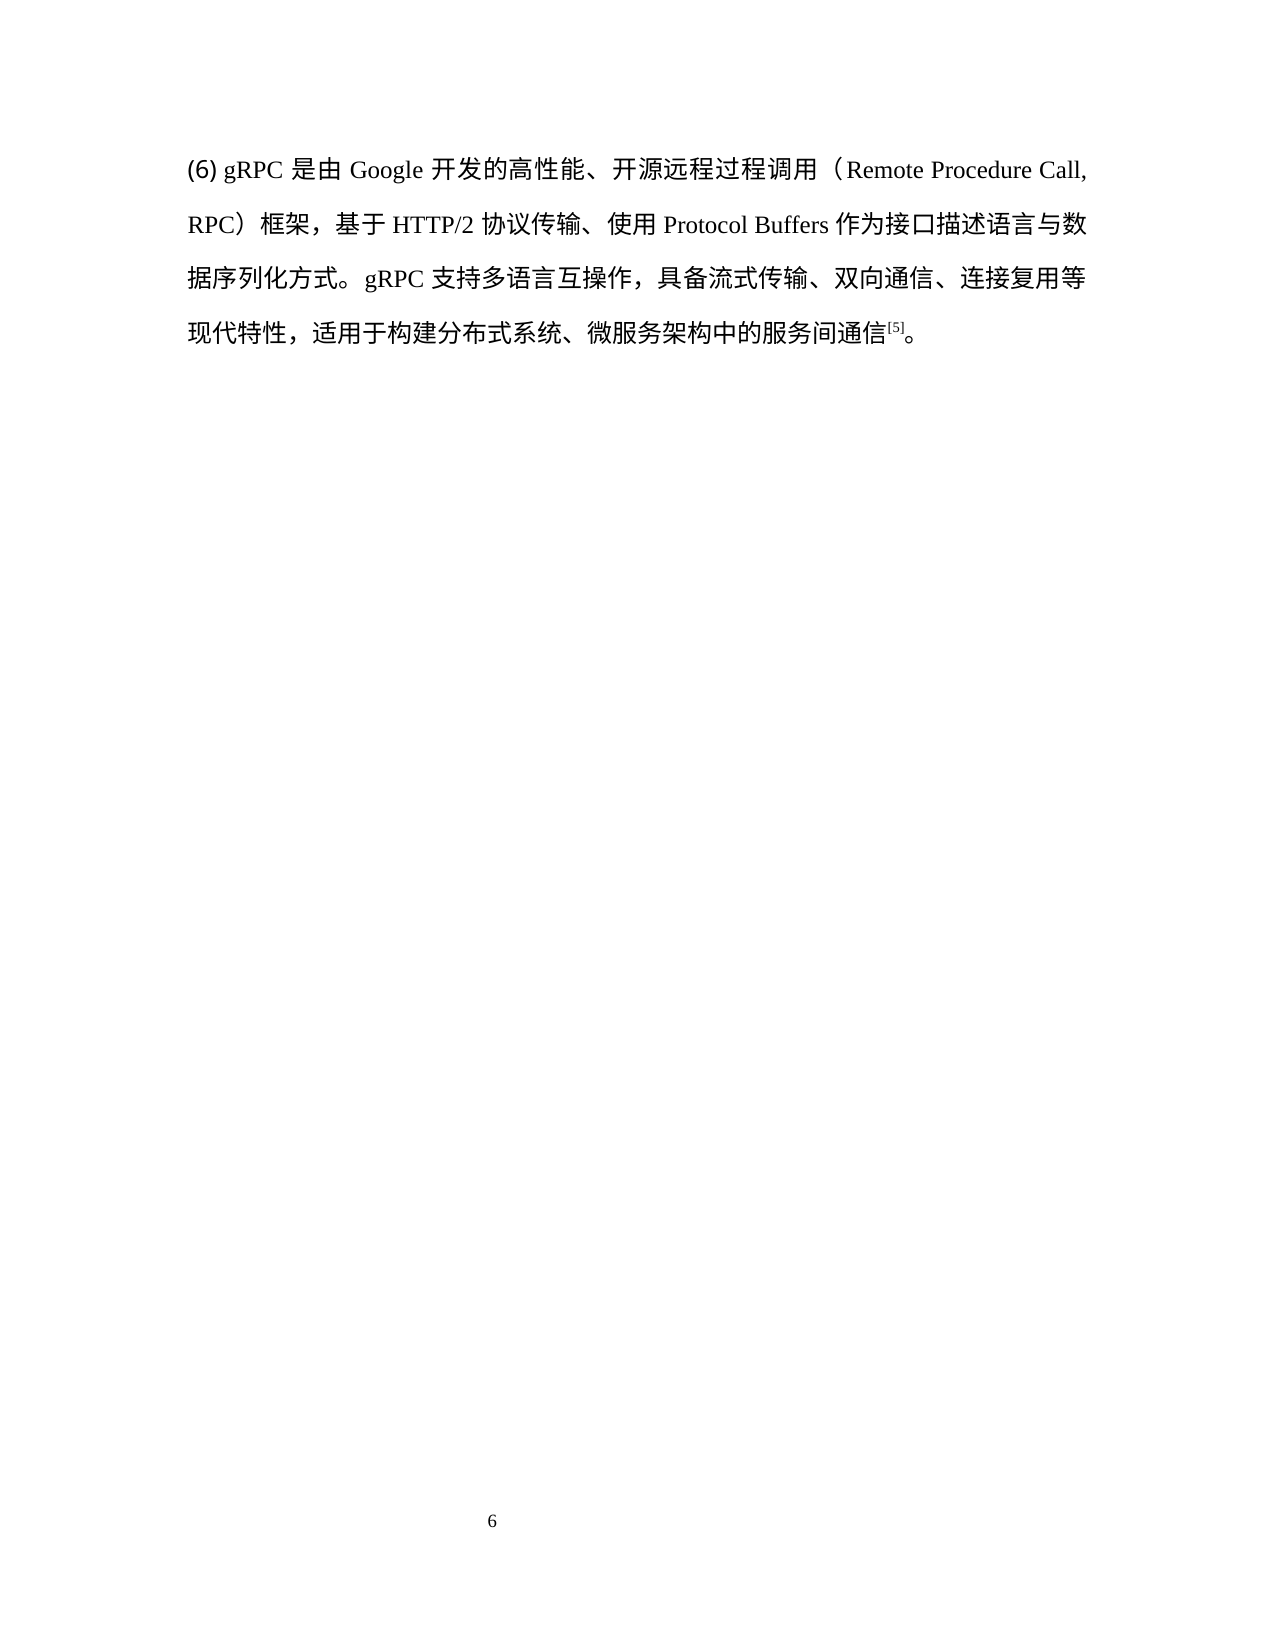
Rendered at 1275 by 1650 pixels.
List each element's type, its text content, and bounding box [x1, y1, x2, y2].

list gRPC 是由 Google 开发的高性能、开源远程过程调用（Remote Procedure Call, RPC）框架，基于 HTTP/2 协议传输、使用 Protocol Buffers 作为接口描述语言与数据序列化方式。gRPC 支持多语言互操作，具备流式传输、双向通信、连接复用等现代特性，适用于构建分布式系统、微服务架构中的服务间通信[5]。 [187, 150, 1087, 349]
